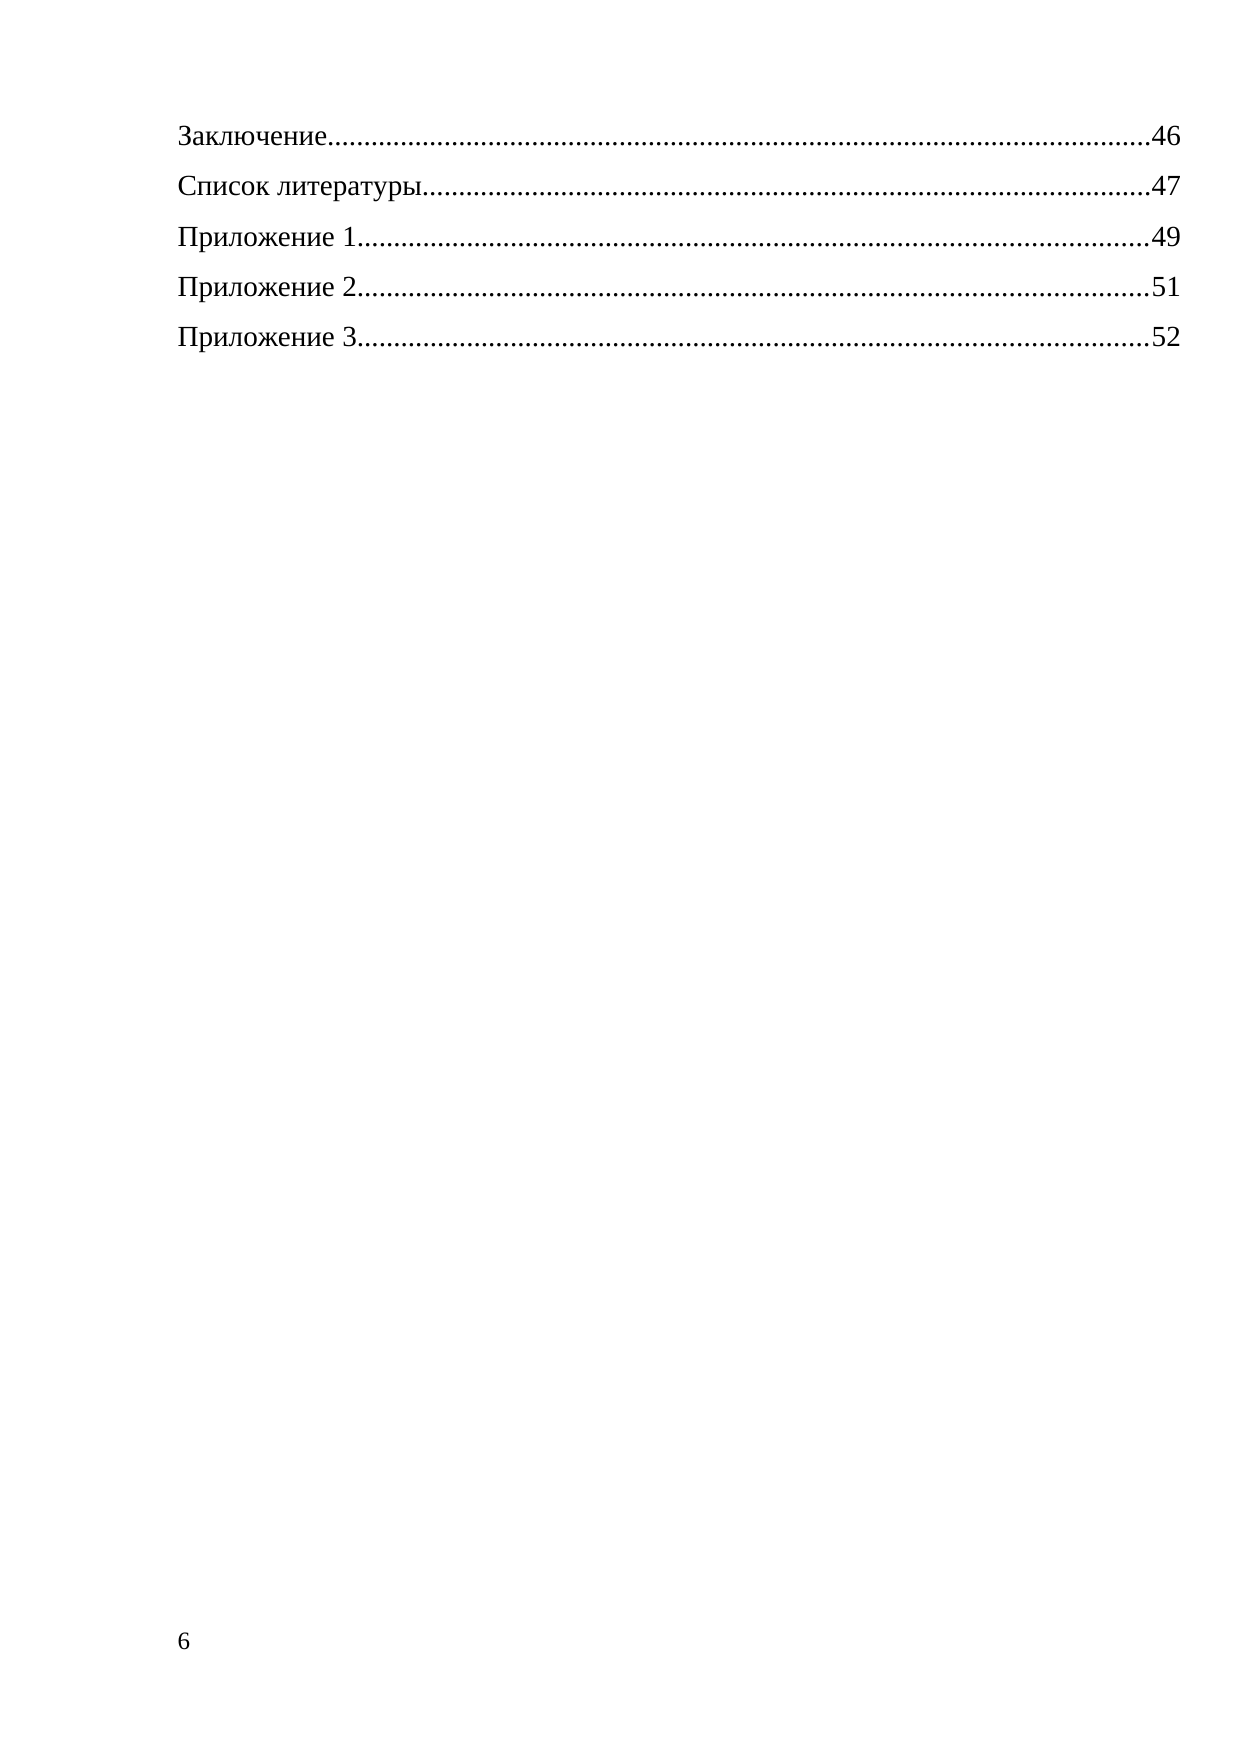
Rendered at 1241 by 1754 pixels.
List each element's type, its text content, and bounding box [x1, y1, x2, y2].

text Приложение 1 49 [177, 219, 1181, 252]
text Список литературы 47 [177, 168, 1181, 202]
text Приложение 3 52 [177, 319, 1181, 353]
text Заключение 46 [177, 118, 1181, 152]
text Приложение 2 51 [177, 269, 1181, 303]
